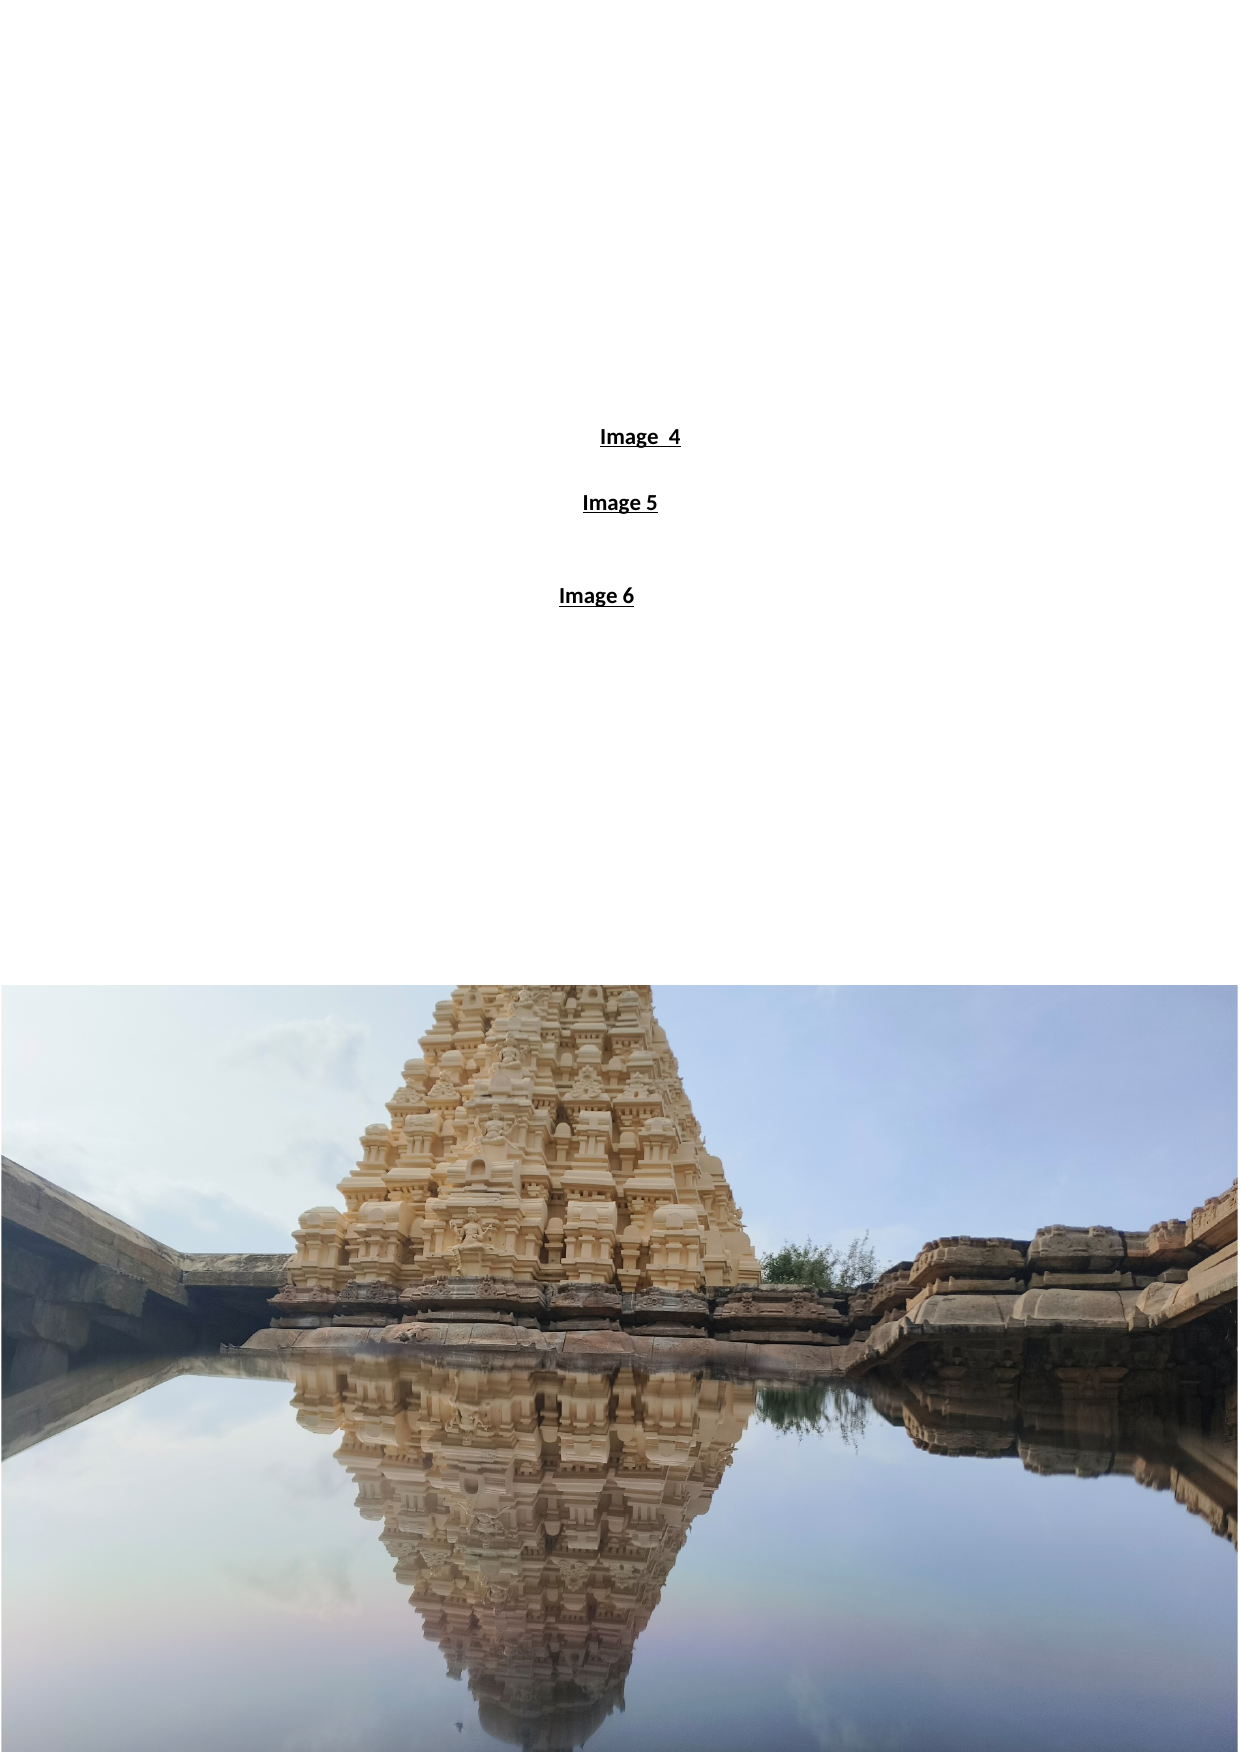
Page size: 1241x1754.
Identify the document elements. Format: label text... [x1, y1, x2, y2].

text Image 5 [0, 488, 1240, 516]
picture [0, 985, 1236, 1750]
text Image 6 [0, 581, 1240, 609]
text Image 4 [0, 422, 1240, 450]
